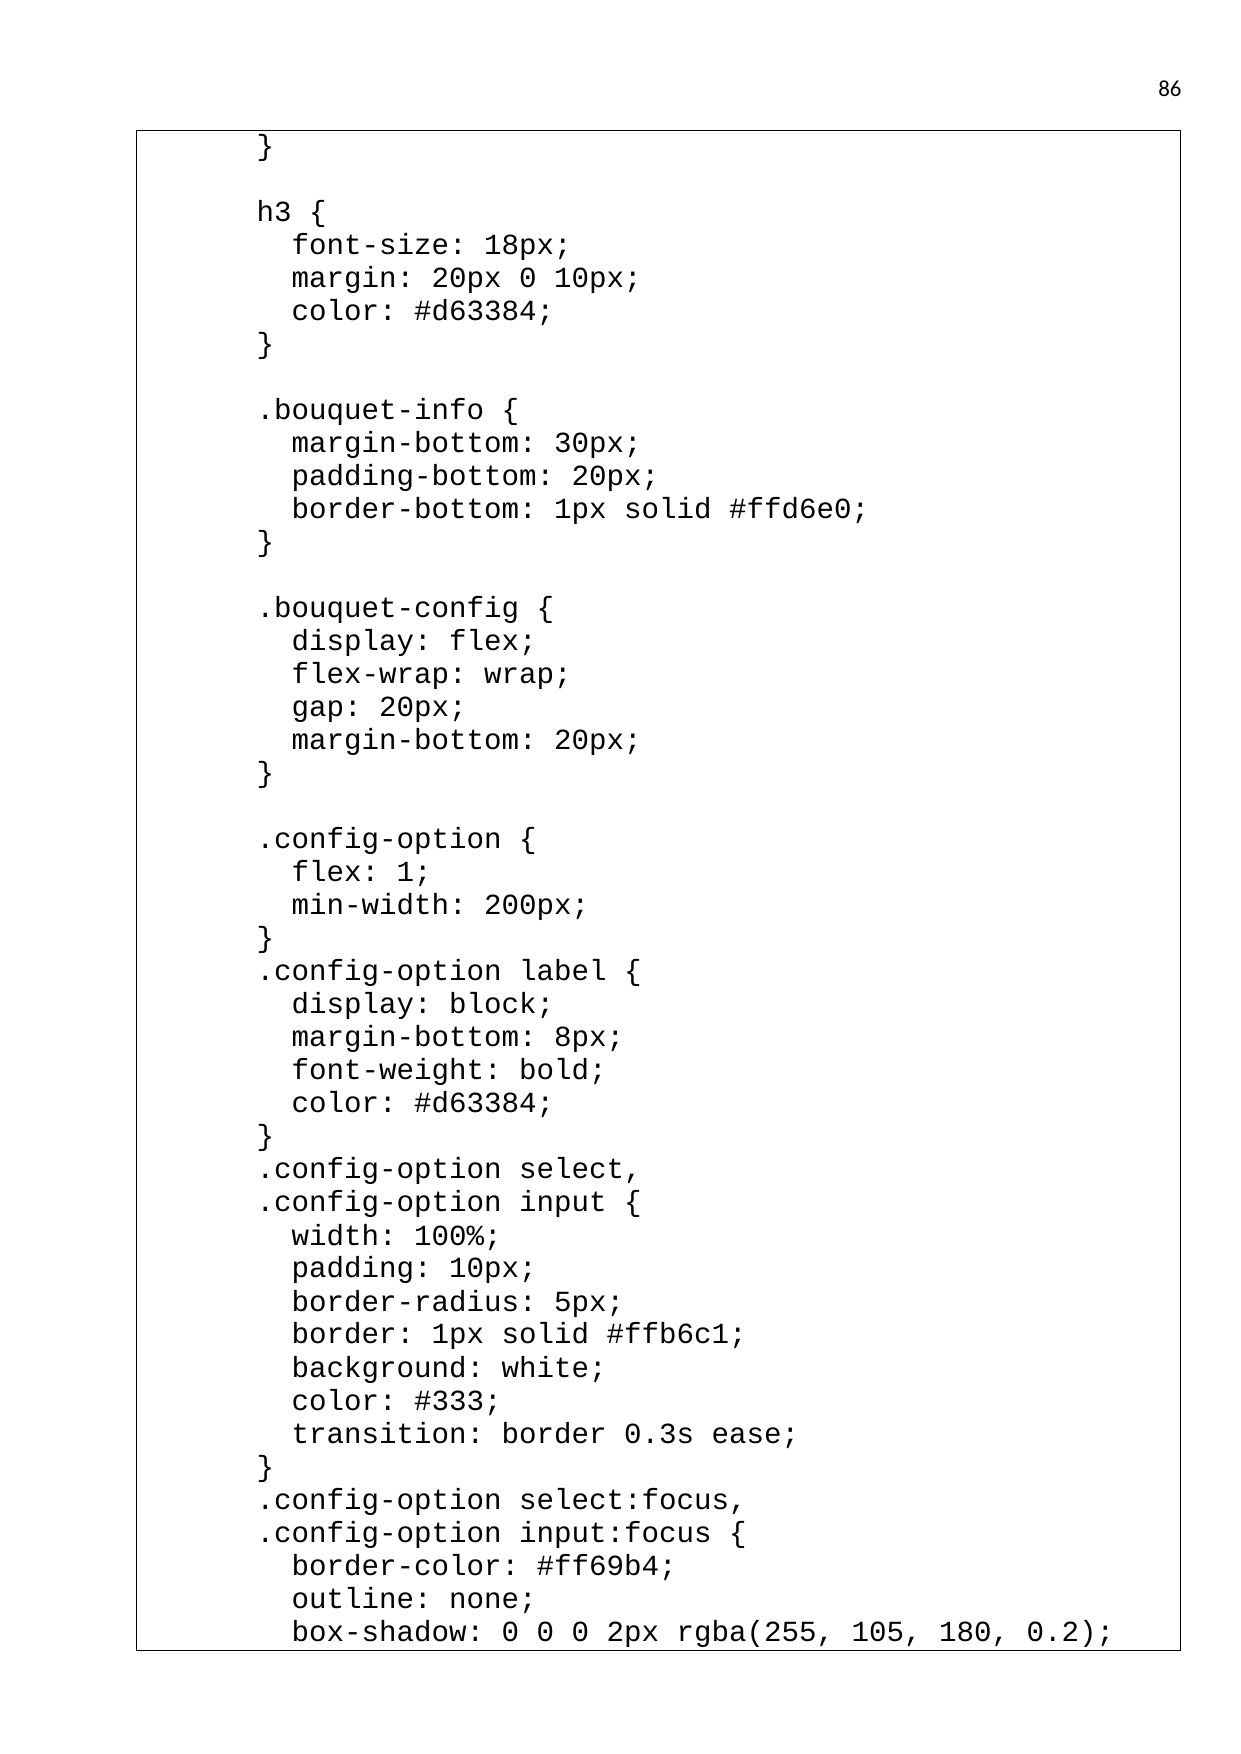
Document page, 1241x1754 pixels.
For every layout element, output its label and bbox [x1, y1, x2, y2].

table_cell [137, 131, 1180, 1650]
